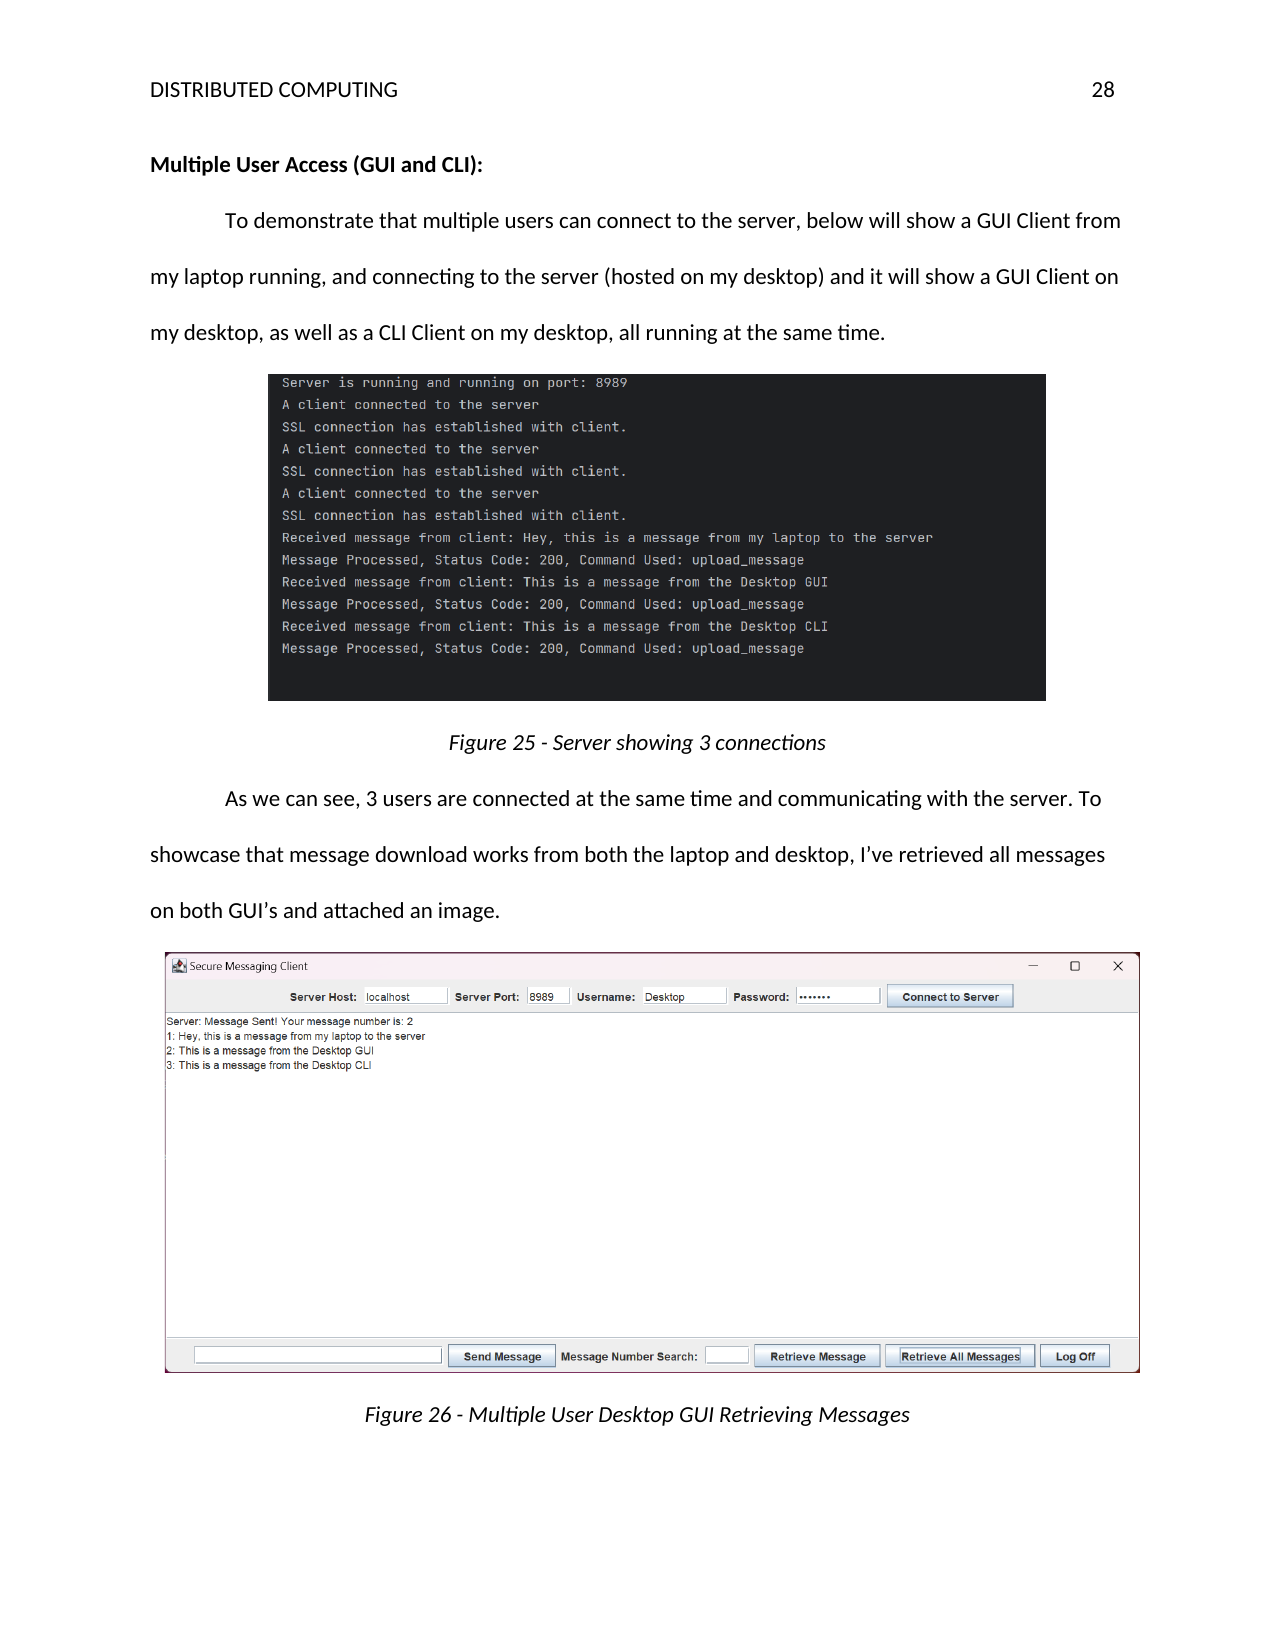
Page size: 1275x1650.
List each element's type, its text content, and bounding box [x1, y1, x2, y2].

picture [268, 374, 1046, 701]
text To demonstrate that multiple users can connect to the server, below will show a GUI Client from my laptop running, and connecting to the server (hosted on my desktop) and it will show a GUI Client on my desktop, as well as a CLI Client on my desktop, all running at the same time. [150, 206, 1125, 346]
text As we can see, 3 users are connected at the same time and communicating with the server. To showcase that message download works from both the laptop and desktop, I’ve retrieved all messages on both GUI’s and attached an image. [150, 784, 1125, 924]
subtitle Multiple User Access (GUI and CLI): [150, 150, 1125, 178]
picture [164, 952, 1140, 1373]
